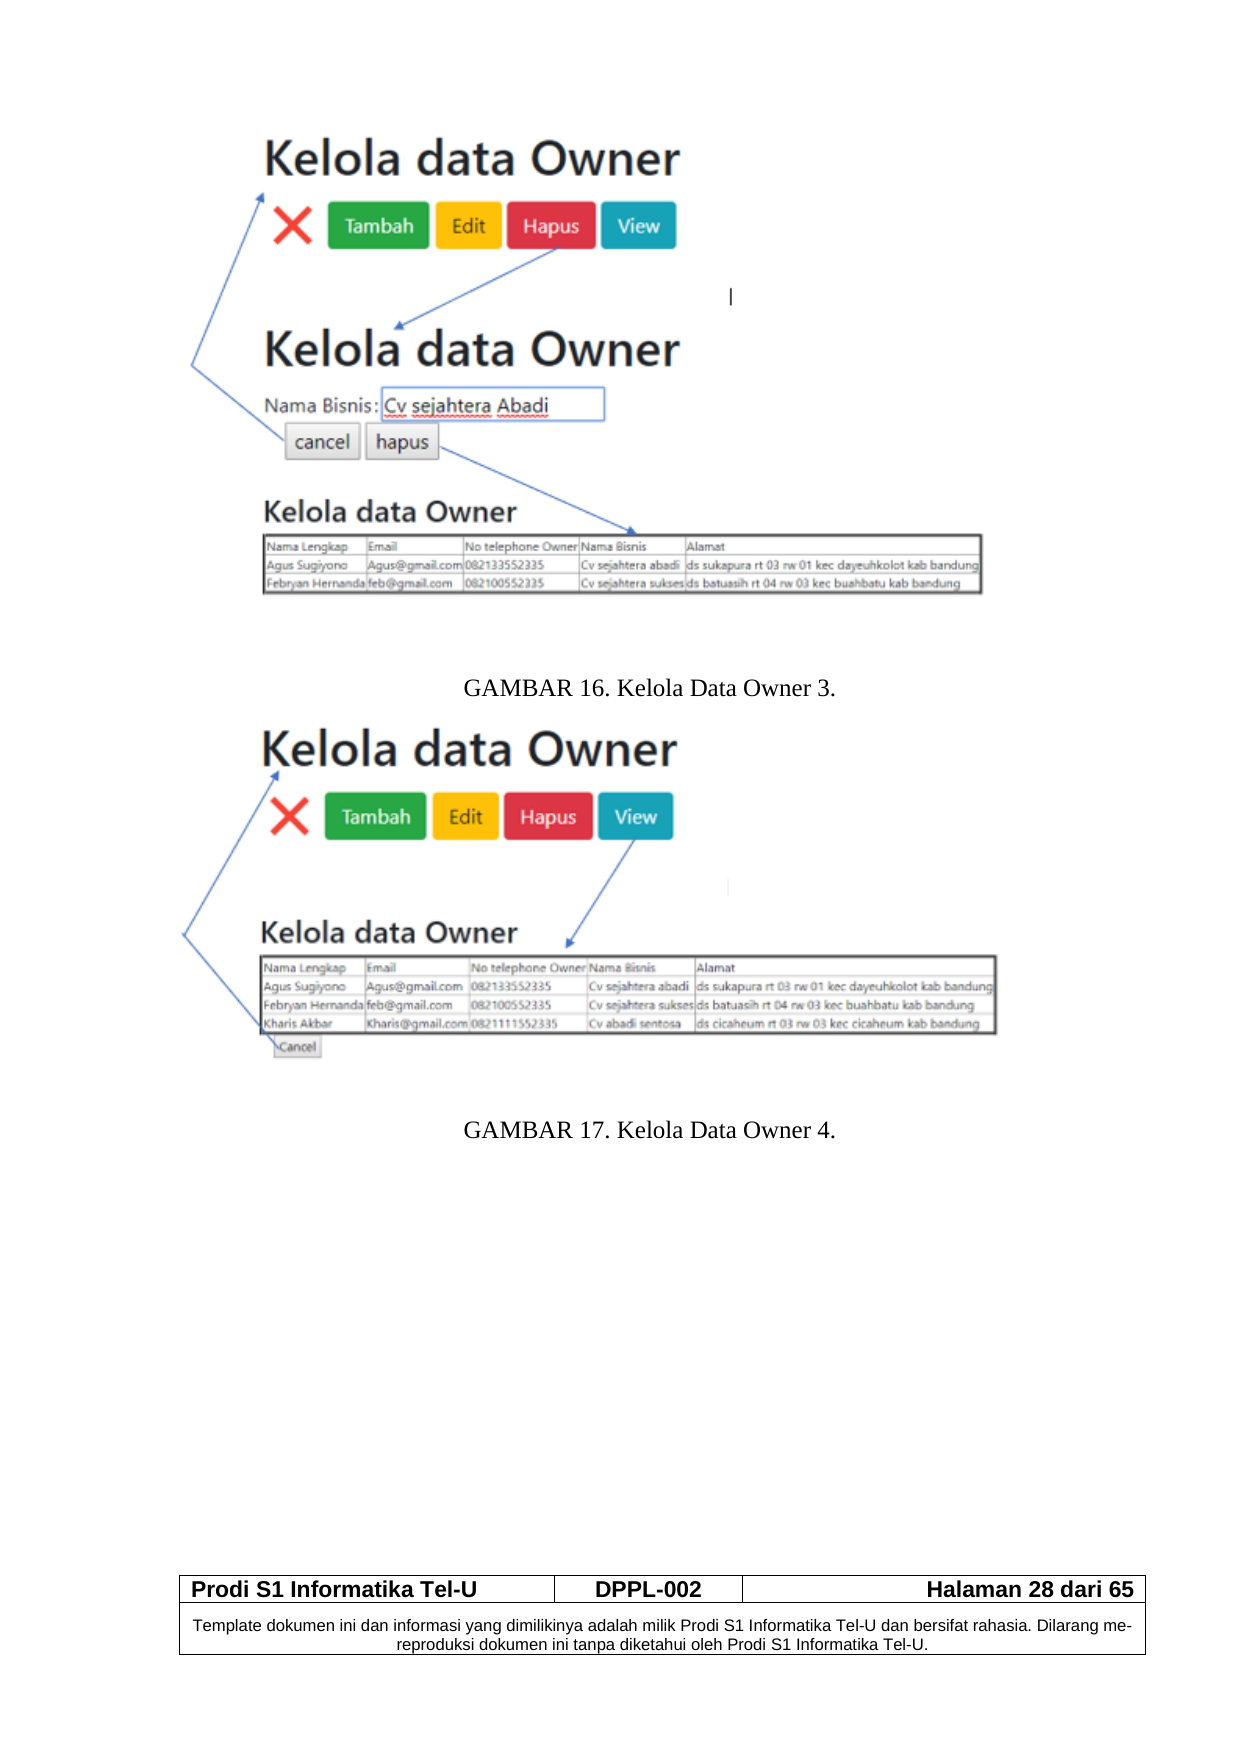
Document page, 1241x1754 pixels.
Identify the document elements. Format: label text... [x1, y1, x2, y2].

picture [177, 707, 1020, 1091]
subtitle GAMBAR 17. Kelola Data Owner 4. [177, 1116, 1122, 1144]
picture [177, 118, 1054, 648]
subtitle GAMBAR 16. Kelola Data Owner 3. [177, 673, 1122, 702]
